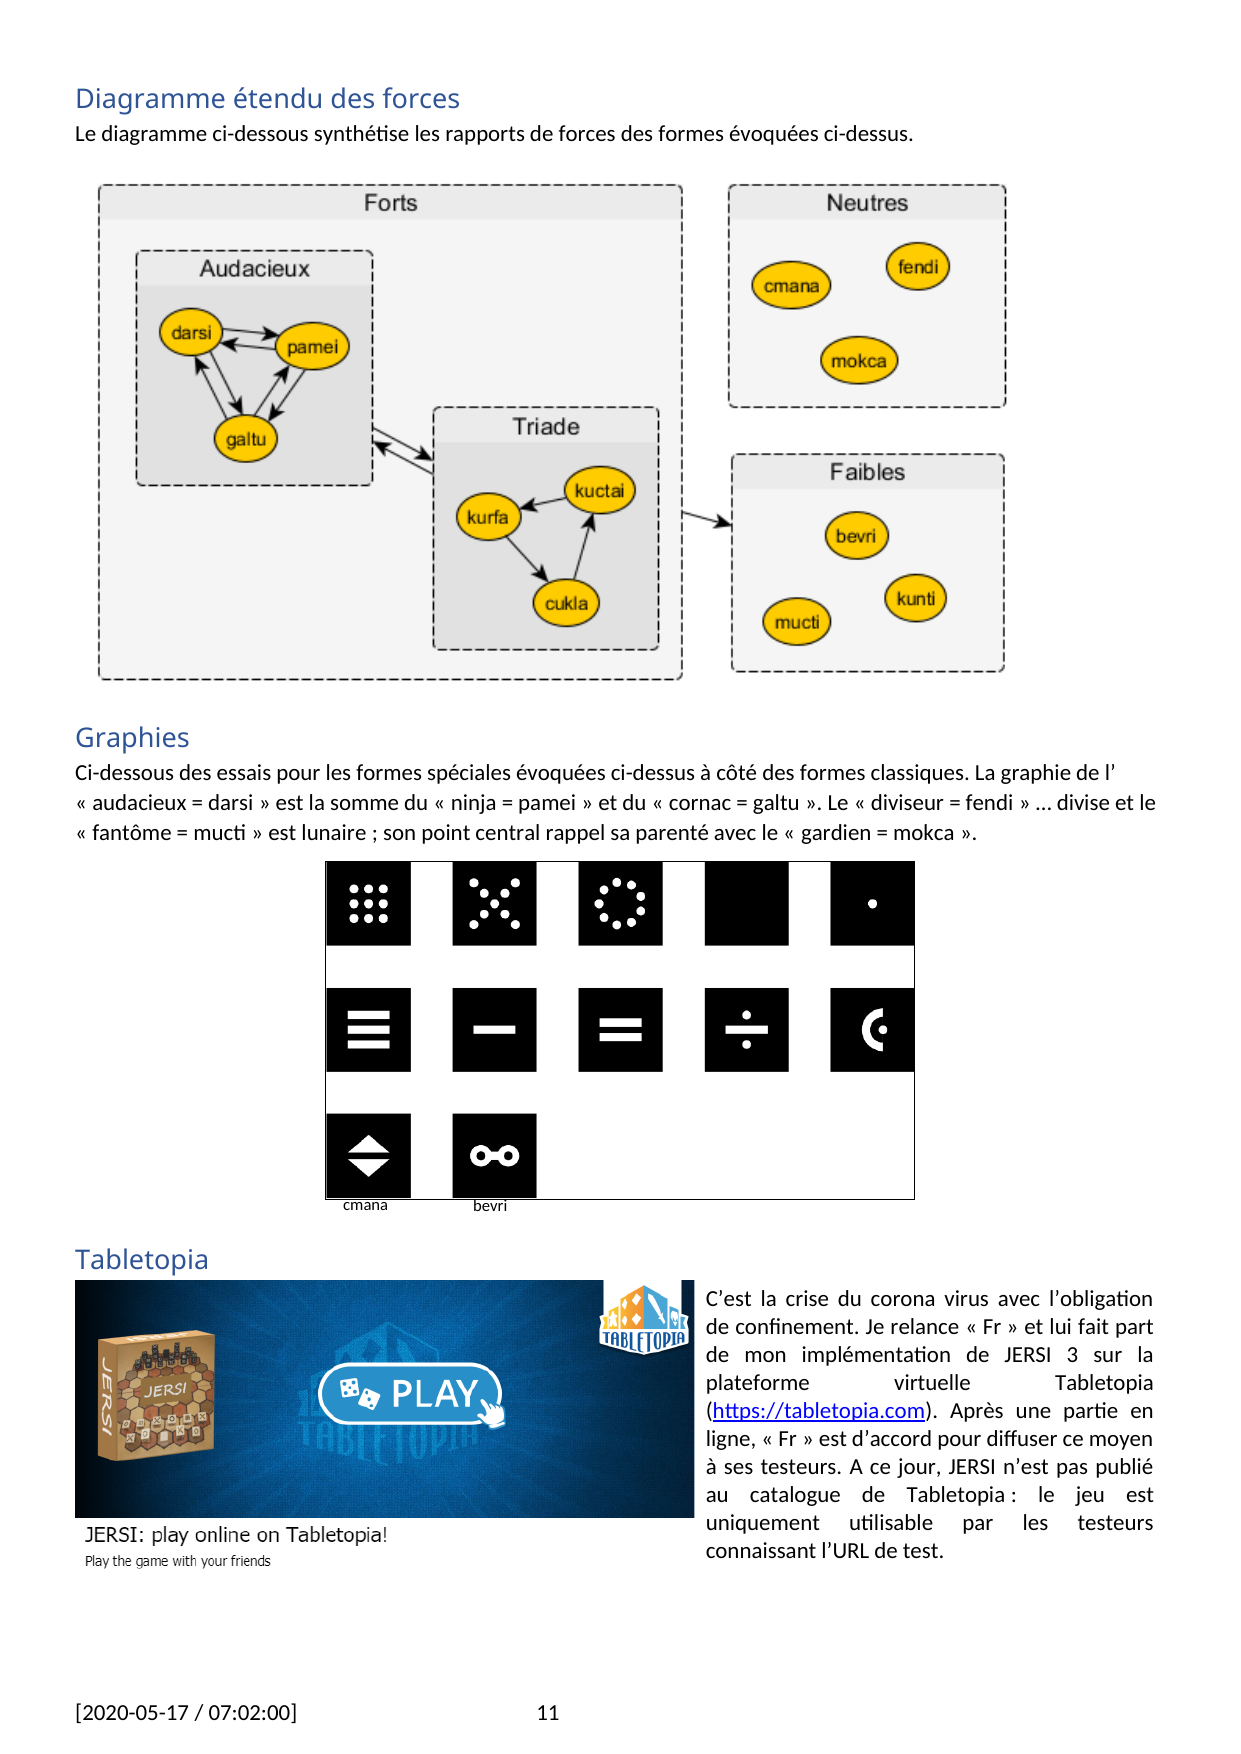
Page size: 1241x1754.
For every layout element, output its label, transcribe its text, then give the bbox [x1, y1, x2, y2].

table_header C’est la crise du corona virus avec l’obligation de confinement. Je relance « Fr » et lui fait part de mon implémentation de JERSI 3 sur la plateforme virtuelle Tabletopia (https://tabletopia.com). Après une partie en ligne, « Fr » est d’accord pour diffuser ce moyen à ses testeurs. A ce jour, JERSI n’est pas publié au catalogue de Tabletopia : le jeu est uniquement utilisable par les testeurs connaissant l’URL de test. [706, 1280, 1165, 1581]
table_header [75, 1280, 706, 1581]
picture [75, 1280, 695, 1569]
subtitle Tabletopia [75, 1241, 1165, 1277]
subtitle Diagramme étendu des forces [75, 79, 1165, 116]
picture [75, 161, 1030, 704]
text Le diagramme ci-dessous synthétise les rapports de forces des formes évoquées ci-dessus. [75, 119, 1165, 147]
picture [326, 862, 914, 1199]
text Ci-dessous des essais pour les formes spéciales évoquées ci-dessus à côté des formes classiques. La graphie de l’ « audacieux = darsi » est la somme du « ninja = pamei » et du « cornac = galtu ». Le « diviseur = fendi » … divise et le « fantôme = mucti » est lunaire ; son point central rappel sa parenté avec le « gardien = mokca ». [75, 758, 1165, 846]
subtitle Graphies [75, 718, 1165, 755]
